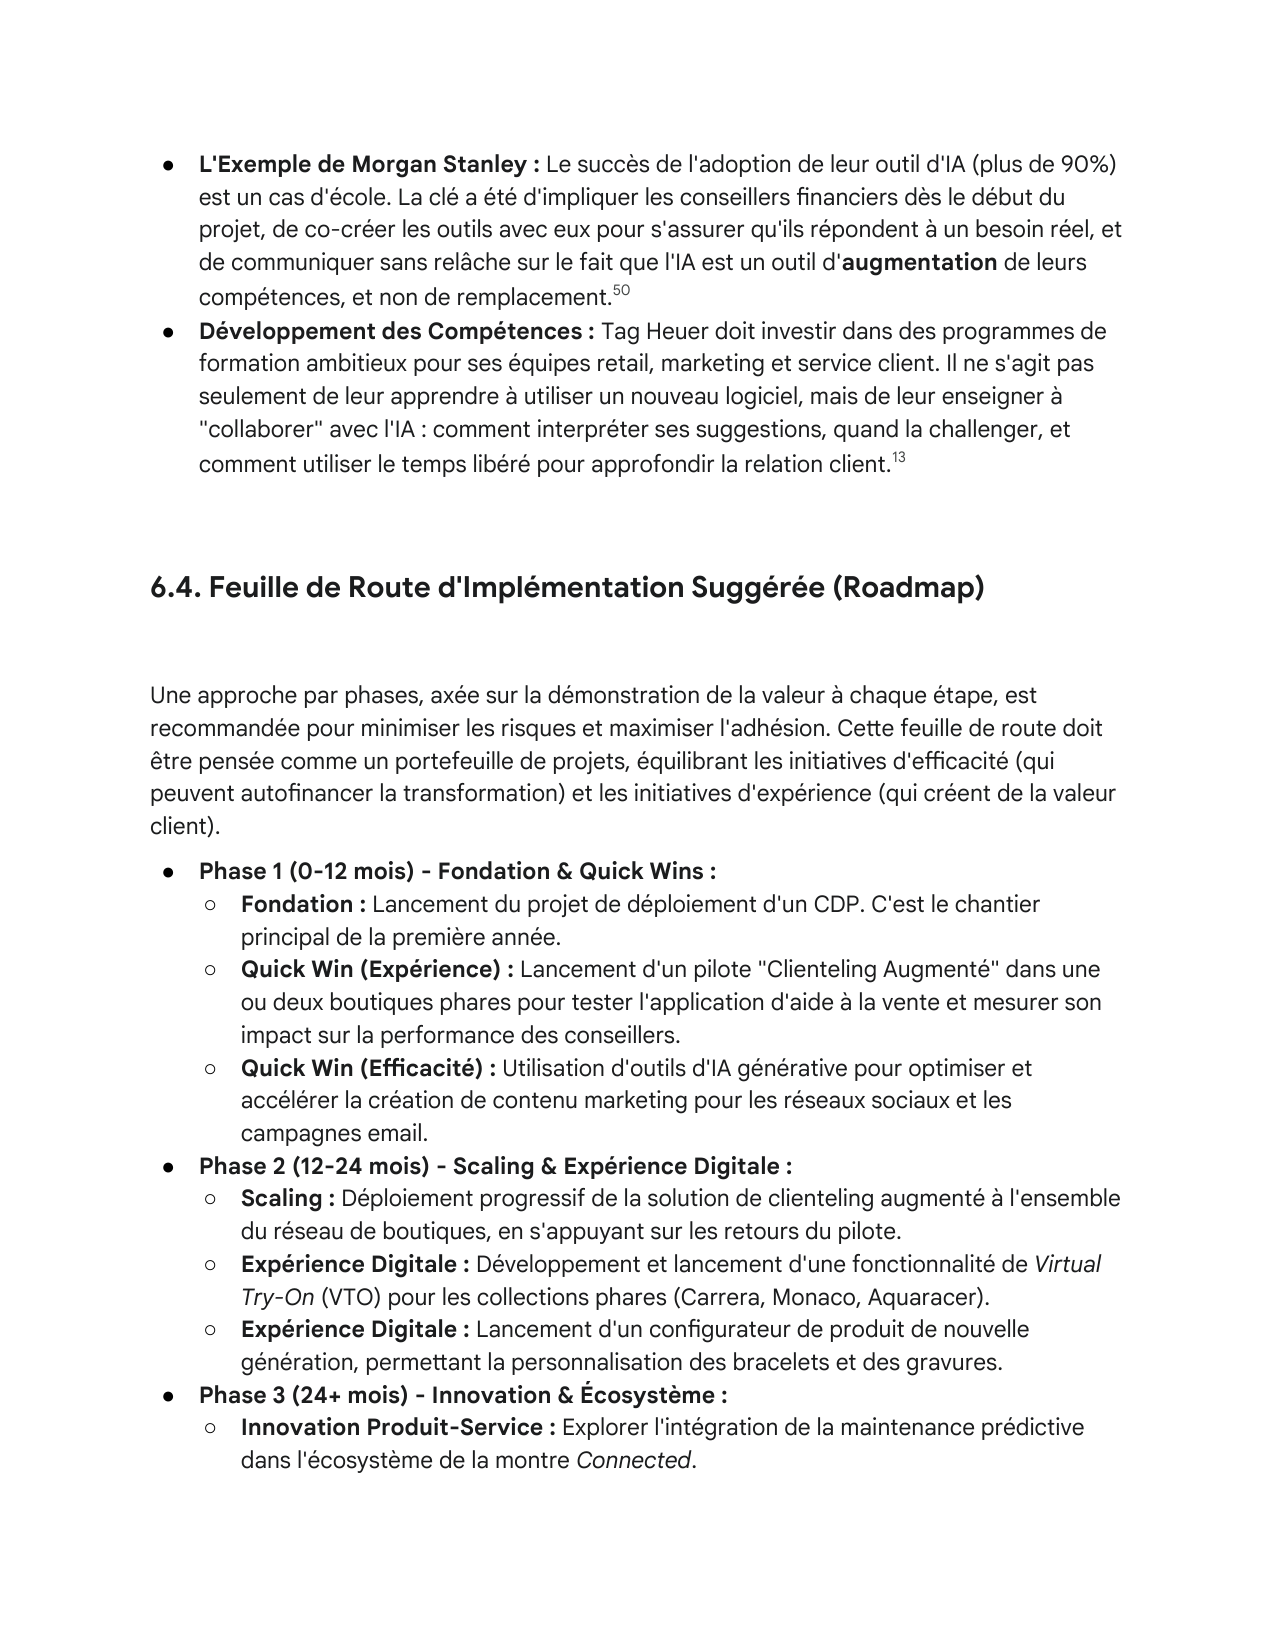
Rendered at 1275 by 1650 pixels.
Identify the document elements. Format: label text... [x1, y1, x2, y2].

text Une approche par phases, axée sur la démonstration de la valeur à chaque étape, est recommandée pour minimiser les risques et maximiser l'adhésion. Cette feuille de route doit être pensée comme un portefeuille de projets, équilibrant les initiatives d'efficacité (qui peuvent autofinancer la transformation) et les initiatives d'expérience (qui créent de la valeur client). [150, 682, 1125, 841]
list L'Exemple de Morgan Stanley : Le succès de l'adoption de leur outil d'IA (plus de 90%) est un cas d'école. La clé a été d'impliquer les conseillers financiers dès le début du projet, de co-créer les outils avec eux pour s'assurer qu'ils répondent à un besoin réel, et de communiquer sans relâche sur le fait que l'IA est un outil d'augmentation de leurs compétences, et non de remplacement.50 [161, 150, 1125, 313]
list Phase 2 (12-24 mois) - Scaling & Expérience Digitale : [161, 1152, 1125, 1181]
list Fondation : Lancement du projet de déploiement d'un CDP. C'est le chantier principal de la première année. [203, 890, 1125, 952]
list Développement des Compétences : Tag Heuer doit investir dans des programmes de formation ambitieux pour ses équipes retail, marketing et service client. Il ne s'agit pas seulement de leur apprendre à utiliser un nouveau logiciel, mais de leur enseigner à "collaborer" avec l'IA : comment interpréter ses suggestions, quand la challenger, et comment utiliser le temps libéré pour approfondir la relation client.13 [161, 317, 1125, 479]
list Quick Win (Expérience) : Lancement d'un pilote "Clienteling Augmenté" dans une ou deux boutiques phares pour tester l'application d'aide à la vente et mesurer son impact sur la performance des conseillers. [203, 956, 1125, 1050]
list Expérience Digitale : Développement et lancement d'une fonctionnalité de Virtual Try-On (VTO) pour les collections phares (Carrera, Monaco, Aquaracer). [203, 1250, 1125, 1312]
list Phase 1 (0-12 mois) - Fondation & Quick Wins : [161, 858, 1125, 886]
list Innovation Produit-Service : Explorer l'intégration de la maintenance prédictive dans l'écosystème de la montre Connected. [203, 1414, 1125, 1475]
list Quick Win (Efficacité) : Utilisation d'outils d'IA générative pour optimiser et accélérer la création de contenu marketing pour les réseaux sociaux et les campagnes email. [203, 1054, 1125, 1148]
list Phase 3 (24+ mois) - Innovation & Écosystème : [161, 1381, 1125, 1410]
list Scaling : Déploiement progressif de la solution de clienteling augmenté à l'ensemble du réseau de boutiques, en s'appuyant sur les retours du pilote. [203, 1185, 1125, 1246]
subtitle 6.4. Feuille de Route d'Implémentation Suggérée (Roadmap) [150, 570, 1125, 606]
list Expérience Digitale : Lancement d'un configurateur de produit de nouvelle génération, permettant la personnalisation des bracelets et des gravures. [203, 1316, 1125, 1377]
